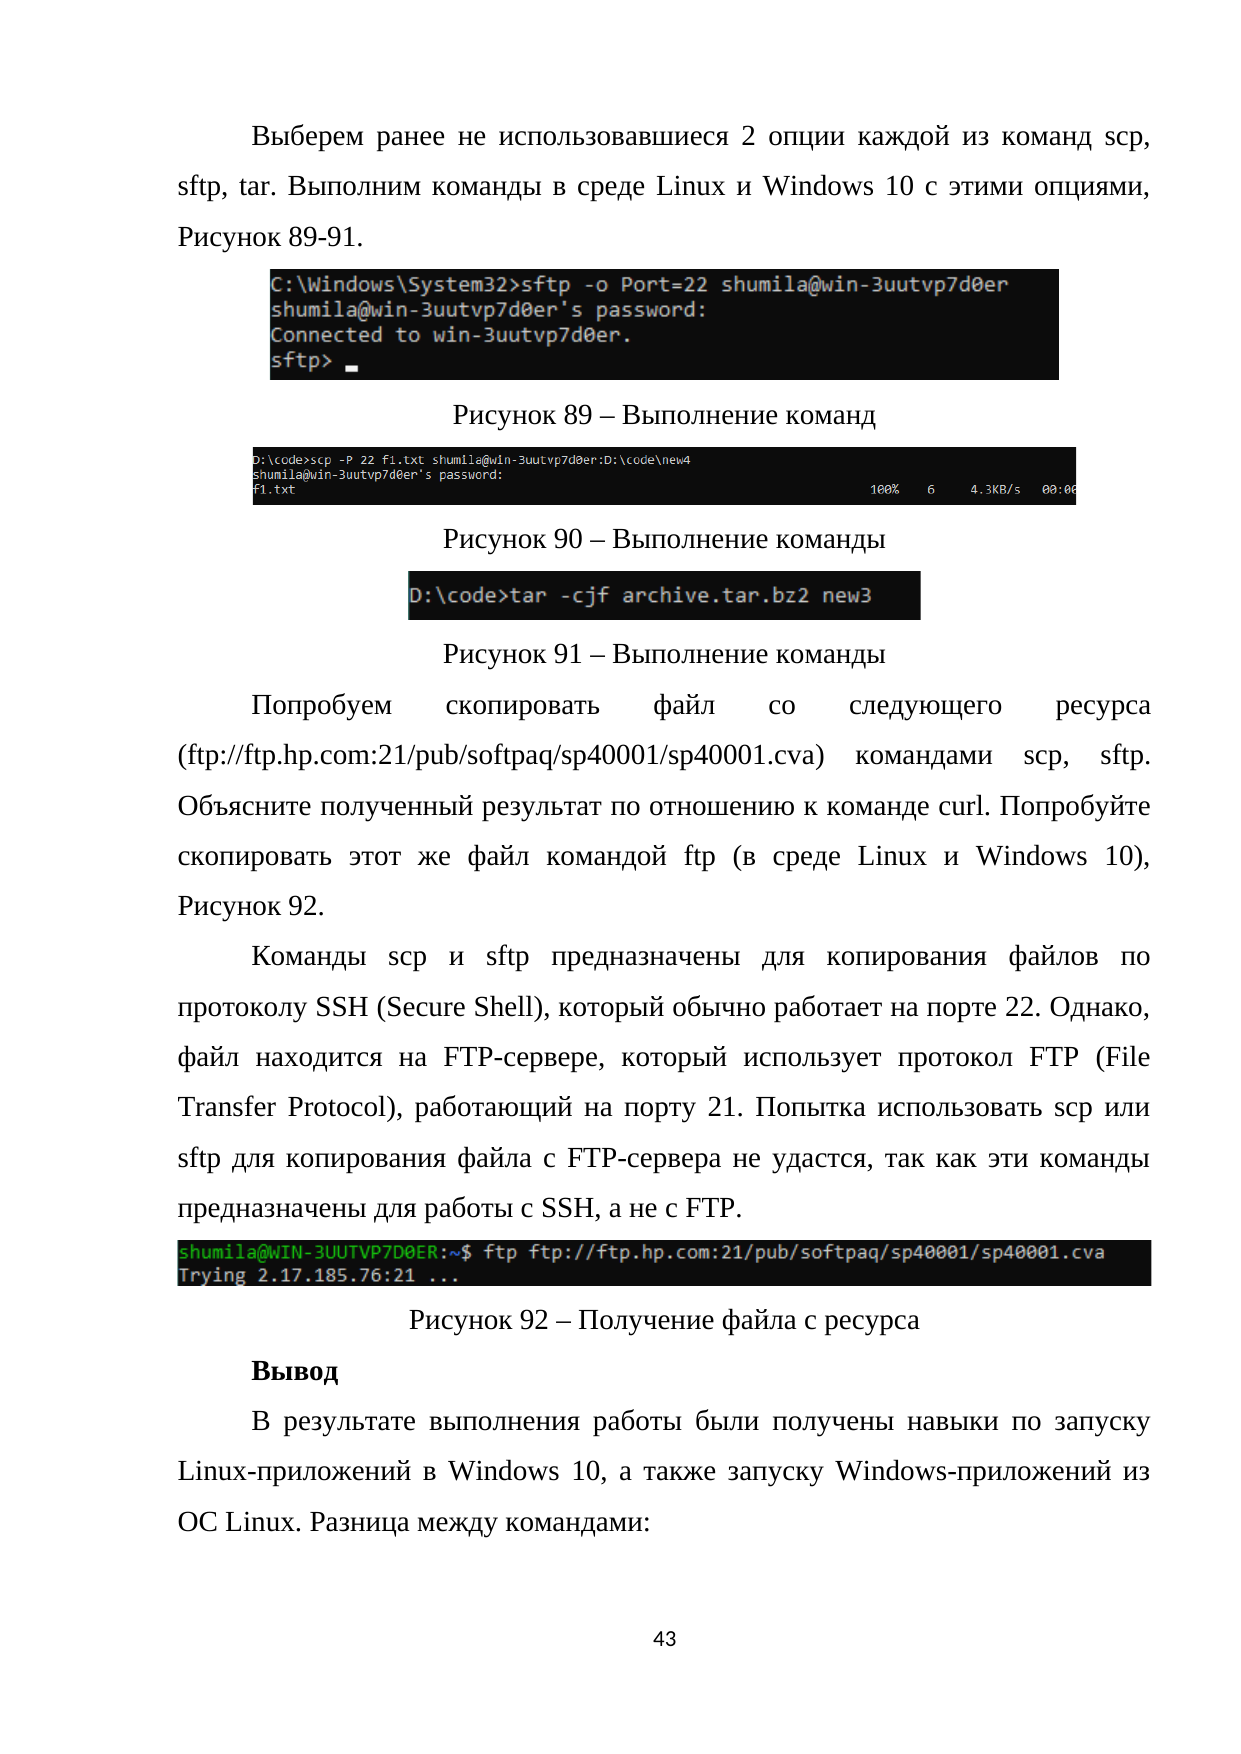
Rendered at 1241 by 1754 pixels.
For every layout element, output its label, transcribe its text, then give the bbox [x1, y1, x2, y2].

text Выберем ранее не использовавшиеся 2 опции каждой из команд scp, sftp, tar. Выполним команды в среде Linux и Windows 10 с этими опциями, Рисунок 89-91. [177, 118, 1152, 252]
picture [408, 571, 921, 620]
picture [177, 1240, 1152, 1286]
text Рисунок 91 – Выполнение команды [177, 637, 1152, 670]
text В результате выполнения работы были получены навыки по запуску Linux-приложений в Windows 10, а также запуску Windows-приложений из ОС Linux. Разница между командами: [177, 1403, 1152, 1537]
text Вывод [177, 1353, 1152, 1386]
text Рисунок 90 – Выполнение команды [177, 521, 1152, 555]
picture [269, 269, 1059, 380]
picture [252, 447, 1077, 505]
text Команды scp и sftp предназначены для копирования файлов по протоколу SSH (Secure Shell), который обычно работает на порте 22. Однако, файл находится на FTP-сервере, который использует протокол FTP (File Transfer Protocol), работающий на порту 21. Попытка использовать scp или sftp для копирования файла с FTP-сервера не удастся, так как эти команды предназначены для работы с SSH, а не с FTP. [177, 938, 1152, 1224]
text Рисунок 89 – Выполнение команд [177, 397, 1152, 430]
text Рисунок 92 – Получение файла с ресурса [177, 1302, 1152, 1336]
text Попробуем скопировать файл со следующего ресурса (ftp://ftp.hp.com:21/pub/softpaq/sp40001/sp40001.cva) командами scp, sftp. Объясните полученный результат по отношению к команде curl. Попробуйте скопировать этот же файл командой ftp (в среде Linux и Windows 10), Рисунок 92. [177, 687, 1152, 922]
